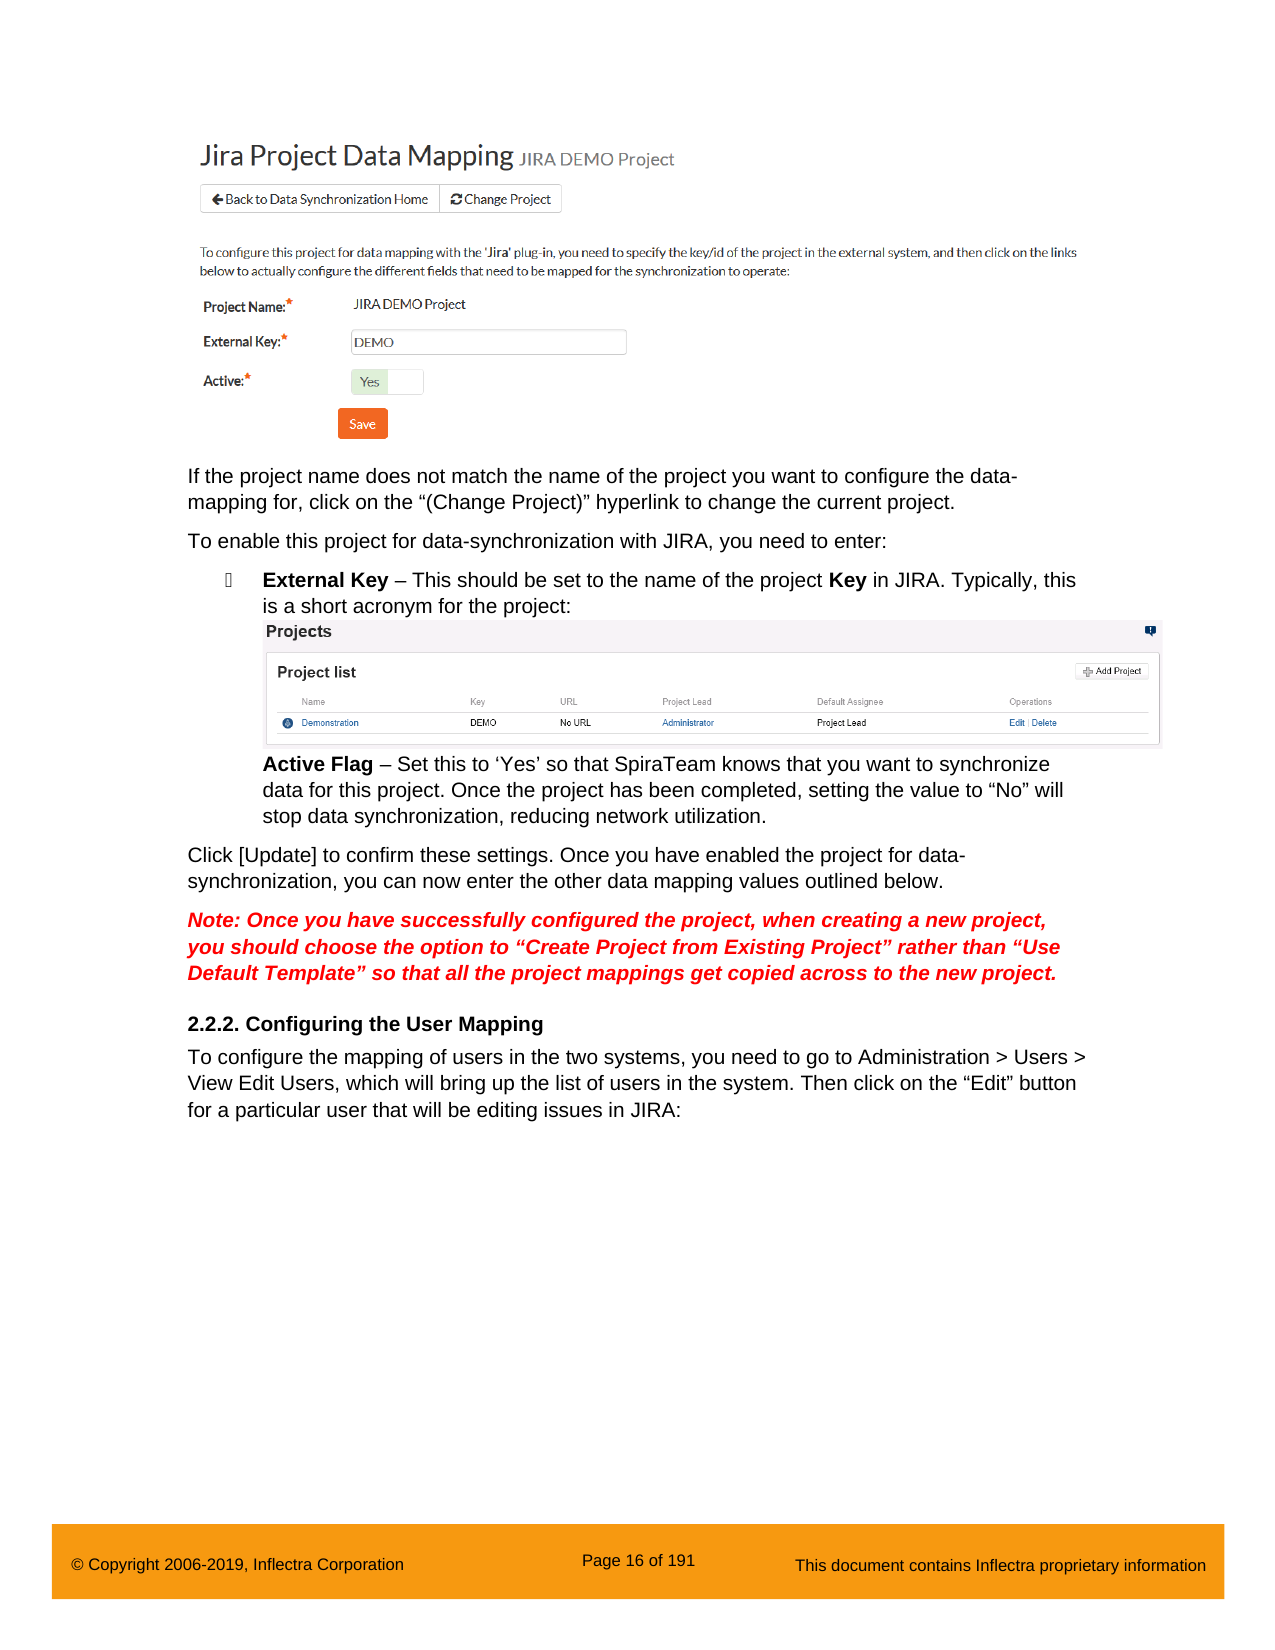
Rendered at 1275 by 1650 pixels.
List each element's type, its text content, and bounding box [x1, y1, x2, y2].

picture [187, 135, 1088, 449]
text Click [Update] to confirm these settings. Once you have enabled the project for data-synchronization, you can now enter the other data mapping values outlined below. [187, 843, 1087, 893]
text To enable this project for data-synchronization with JIRA, you need to enter: [187, 529, 1087, 553]
text To configure the mapping of users in the two systems, you need to go to Administration > Users > View Edit Users, which will bring up the list of users in the system. Then click on the “Edit” button for a particular user that will be editing issues in JIRA: [187, 1045, 1087, 1122]
text Note: Once you have successfully configured the project, when creating a new project, you should choose the option to “Create Project from Existing Project” rather than “Use Default Template” so that all the project mappings get copied across to the new project. [187, 908, 1087, 985]
subtitle 2.2.2. Configuring the User Mapping [187, 1012, 1087, 1036]
text If the project name does not match the name of the project you want to configure the data-mapping for, click on the “(Change Project)” hyperlink to change the current project. [187, 463, 1087, 514]
picture [262, 620, 1163, 749]
